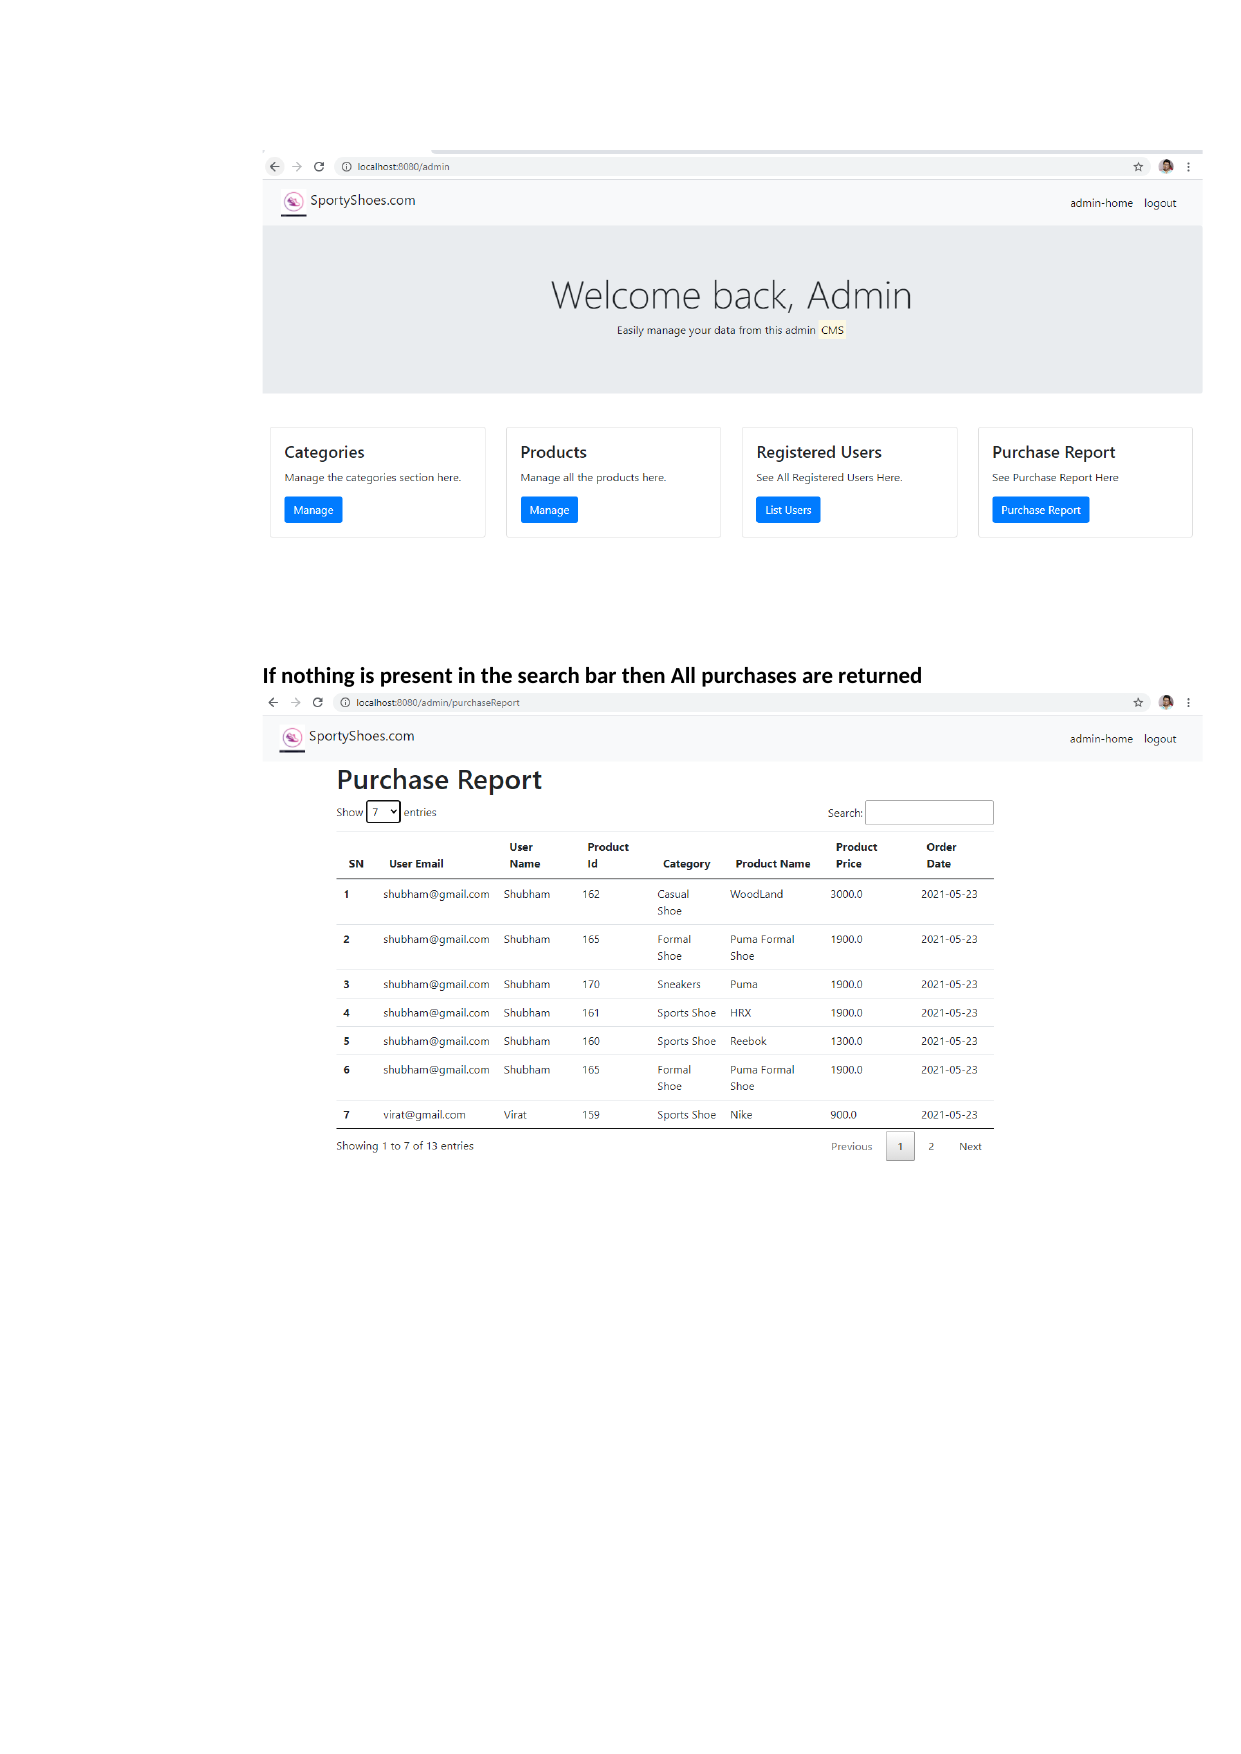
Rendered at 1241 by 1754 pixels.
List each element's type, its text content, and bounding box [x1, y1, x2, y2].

picture [262, 691, 1203, 1168]
picture [262, 150, 1203, 629]
list If nothing is present in the search bar then All purchases are returned [262, 661, 1090, 689]
